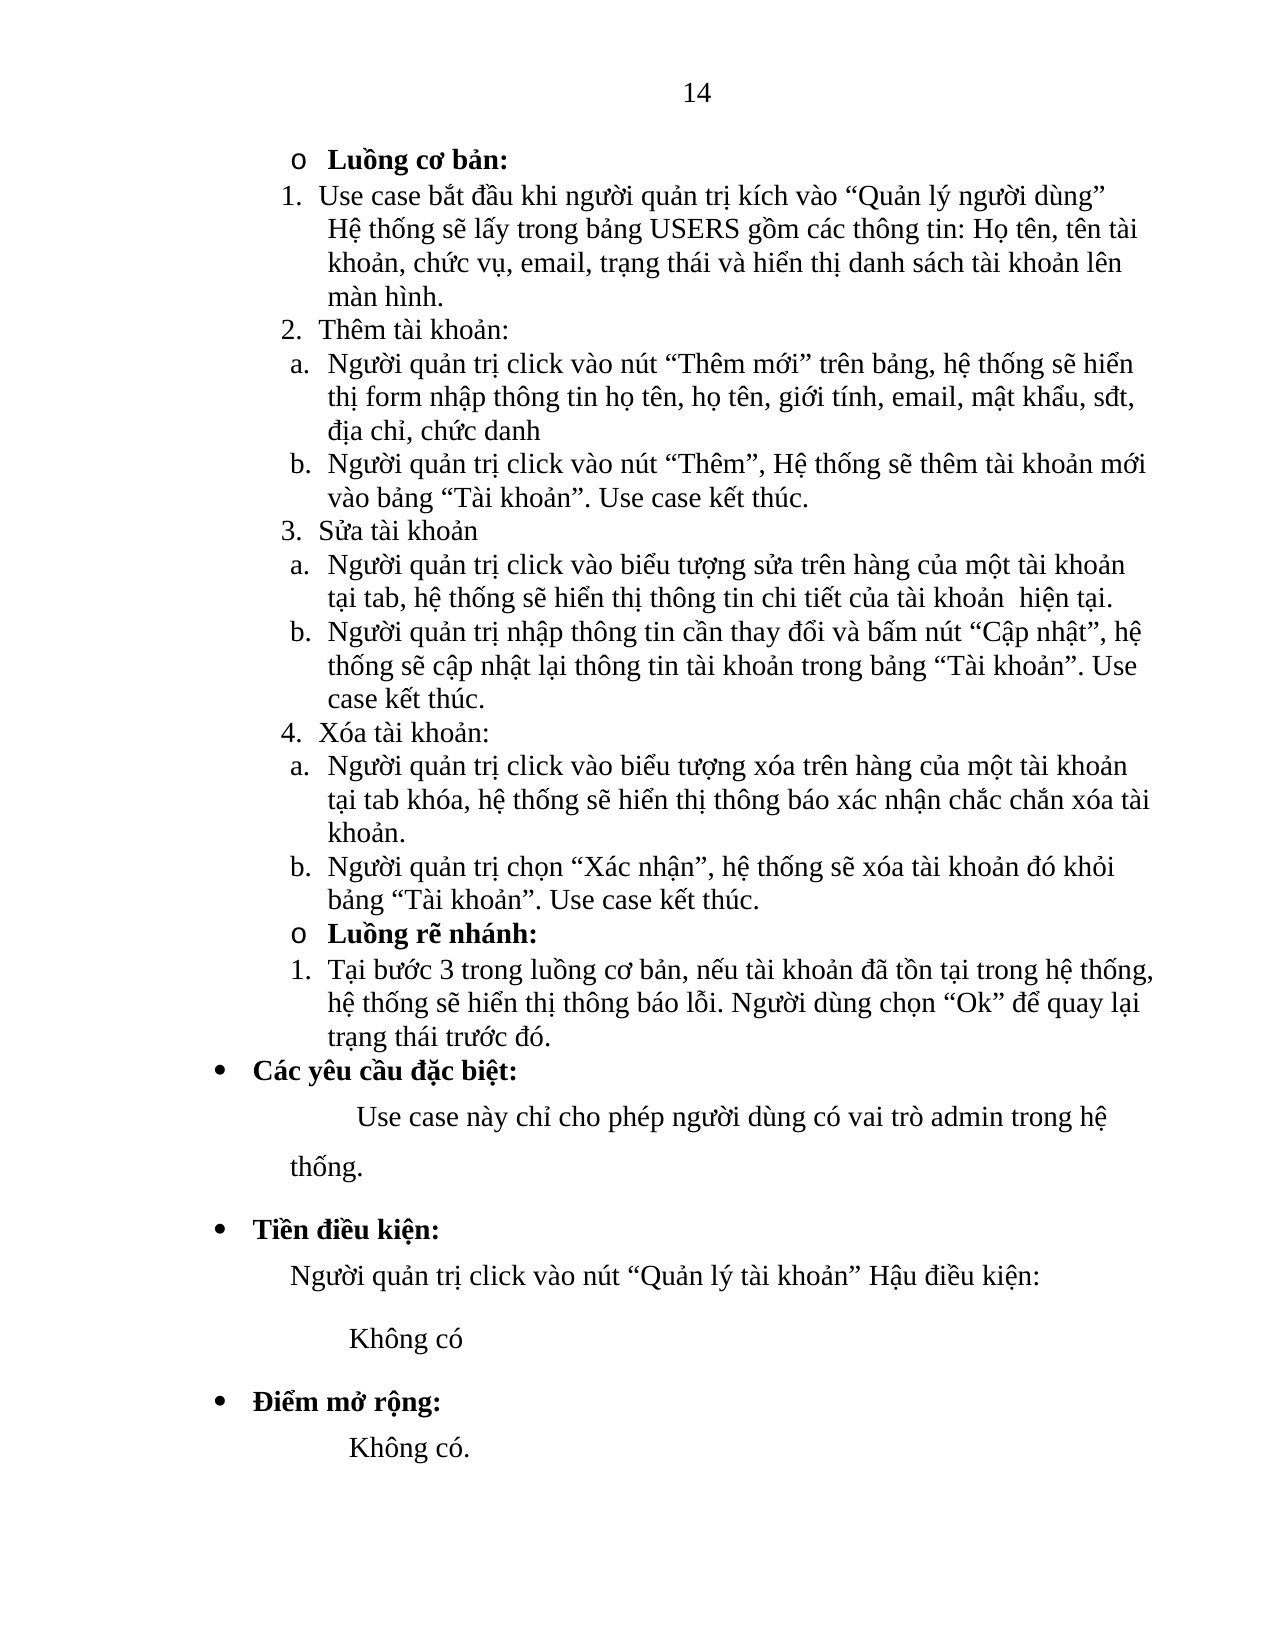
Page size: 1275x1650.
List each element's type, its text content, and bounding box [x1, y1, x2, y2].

list Người quản trị click vào nút “Thêm”, Hệ thống sẽ thêm tài khoản mới vào bảng “Tài khoản”. Use case kết thúc. [290, 446, 1157, 513]
list Xóa tài khoản: [281, 715, 1157, 748]
list Tại bước 3 trong luồng cơ bản, nếu tài khoản đã tồn tại trong hệ thống, hệ thống sẽ hiển thị thông báo lỗi. Người dùng chọn “Ok” để quay lại trạng thái trước đó. [290, 952, 1157, 1053]
list Sửa tài khoản [281, 513, 1157, 547]
text Không có [290, 1321, 1157, 1354]
list Tiền điều kiện: [215, 1212, 1157, 1246]
list Người quản trị chọn “Xác nhận”, hệ thống sẽ xóa tài khoản đó khỏi bảng “Tài khoản”. Use case kết thúc. [290, 849, 1157, 916]
list Người quản trị click vào biểu tượng sửa trên hàng của một tài khoản tại tab, hệ thống sẽ hiển thị thông tin chi tiết của tài khoản hiện tại. [290, 547, 1157, 614]
list Luồng cơ bản: [290, 142, 1157, 178]
list Các yêu cầu đặc biệt: [215, 1053, 1157, 1086]
text Không có. [290, 1430, 1157, 1463]
list Thêm tài khoản: [281, 312, 1157, 346]
list Luồng rẽ nhánh: [290, 916, 1157, 952]
list Use case này chỉ cho phép người dùng có vai trò admin trong hệ thống. [290, 1099, 1157, 1183]
list Người quản trị click vào nút “Thêm mới” trên bảng, hệ thống sẽ hiển thị form nhập thông tin họ tên, họ tên, giới tính, email, mật khẩu, sđt, địa chỉ, chức danh [290, 346, 1157, 446]
list Người quản trị nhập thông tin cần thay đổi và bấm nút “Cập nhật”, hệ thống sẽ cập nhật lại thông tin tài khoản trong bảng “Tài khoản”. Use case kết thúc. [290, 614, 1157, 715]
list Use case bắt đầu khi người quản trị kích vào “Quản lý người dùng” [281, 178, 1157, 212]
list Người quản trị click vào biểu tượng xóa trên hàng của một tài khoản tại tab khóa, hệ thống sẽ hiển thị thông báo xác nhận chắc chắn xóa tài khoản. [290, 748, 1157, 849]
text Hệ thống sẽ lấy trong bảng USERS gồm các thông tin: Họ tên, tên tài khoản, chức vụ, email, trạng thái và hiển thị danh sách tài khoản lên màn hình. [327, 212, 1157, 312]
text Người quản trị click vào nút “Quản lý tài khoản” Hậu điều kiện: [252, 1258, 1157, 1292]
list Điểm mở rộng: [215, 1384, 1157, 1417]
